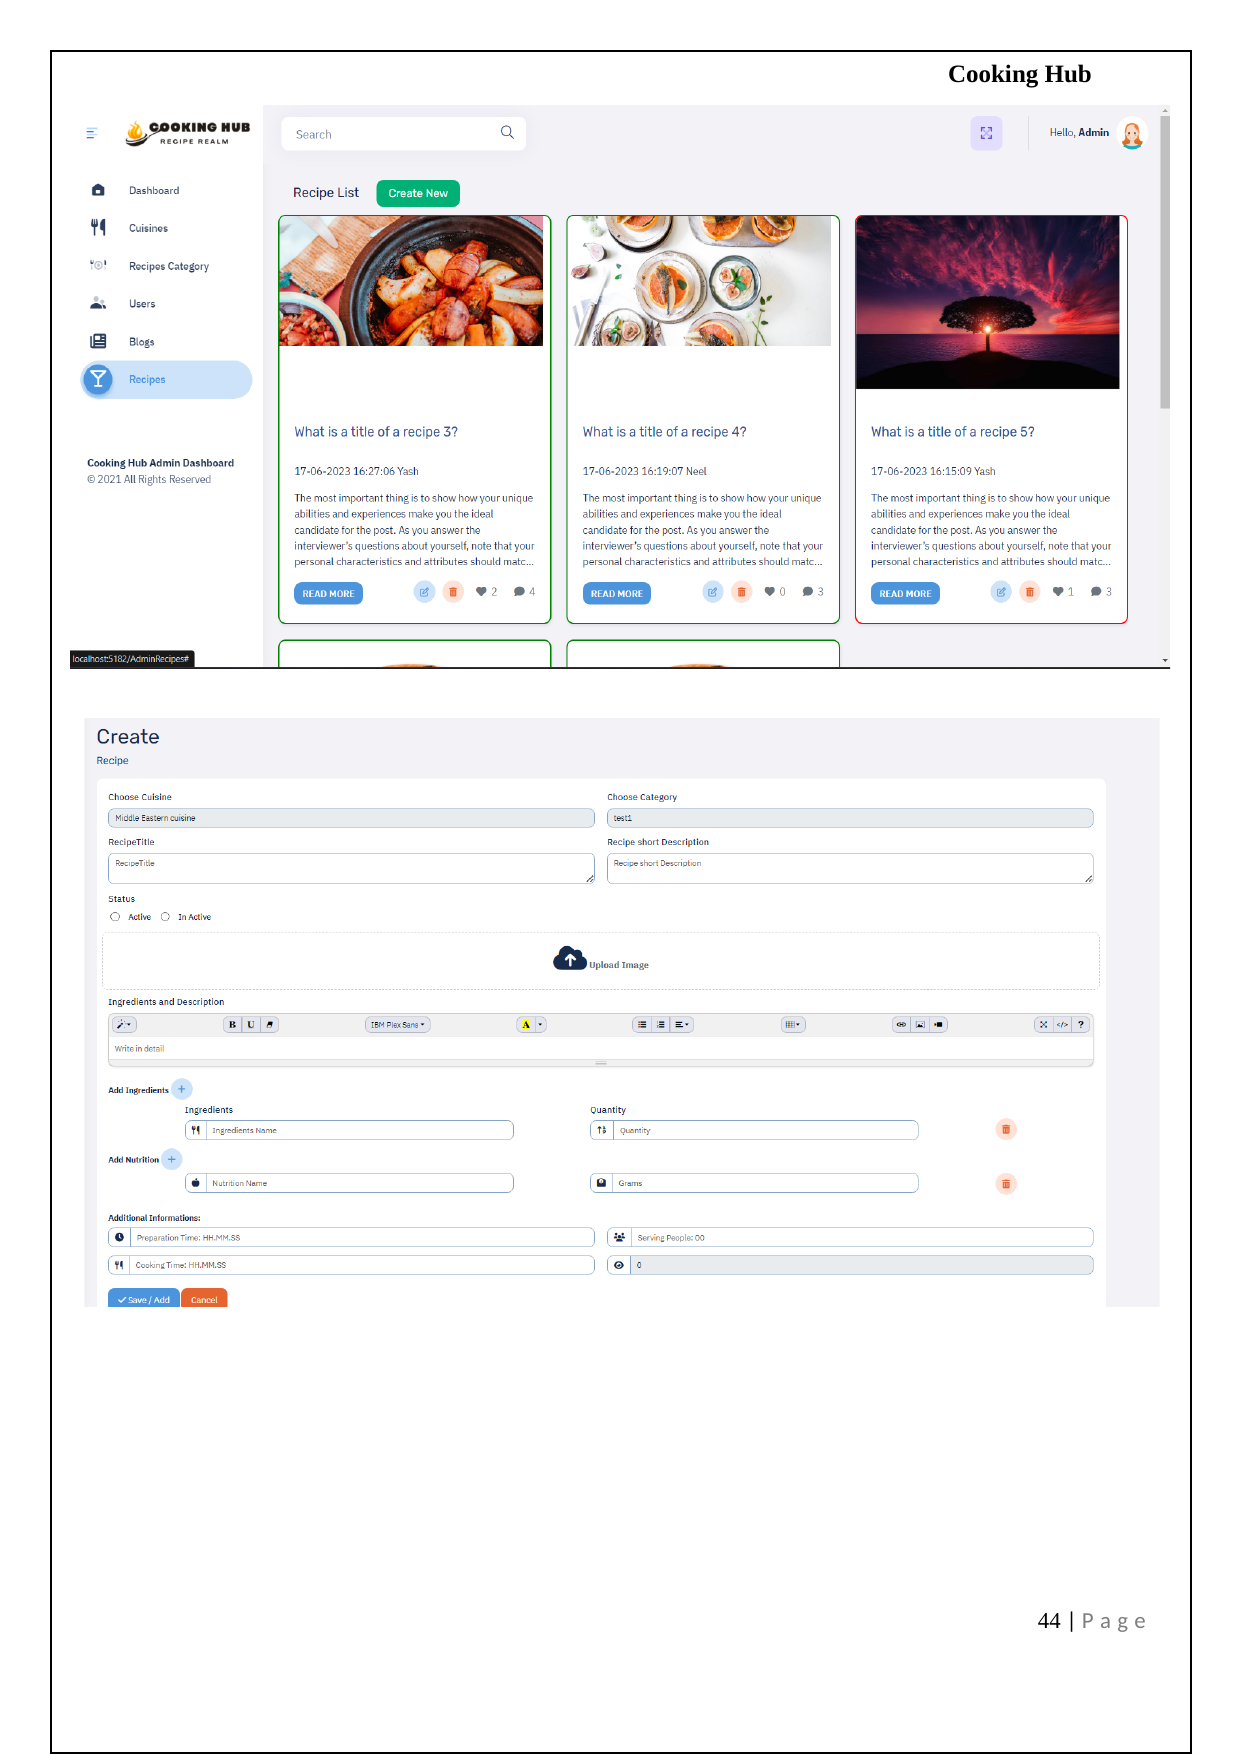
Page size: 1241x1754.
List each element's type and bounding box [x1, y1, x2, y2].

picture [70, 105, 1171, 669]
picture [80, 718, 1160, 1307]
